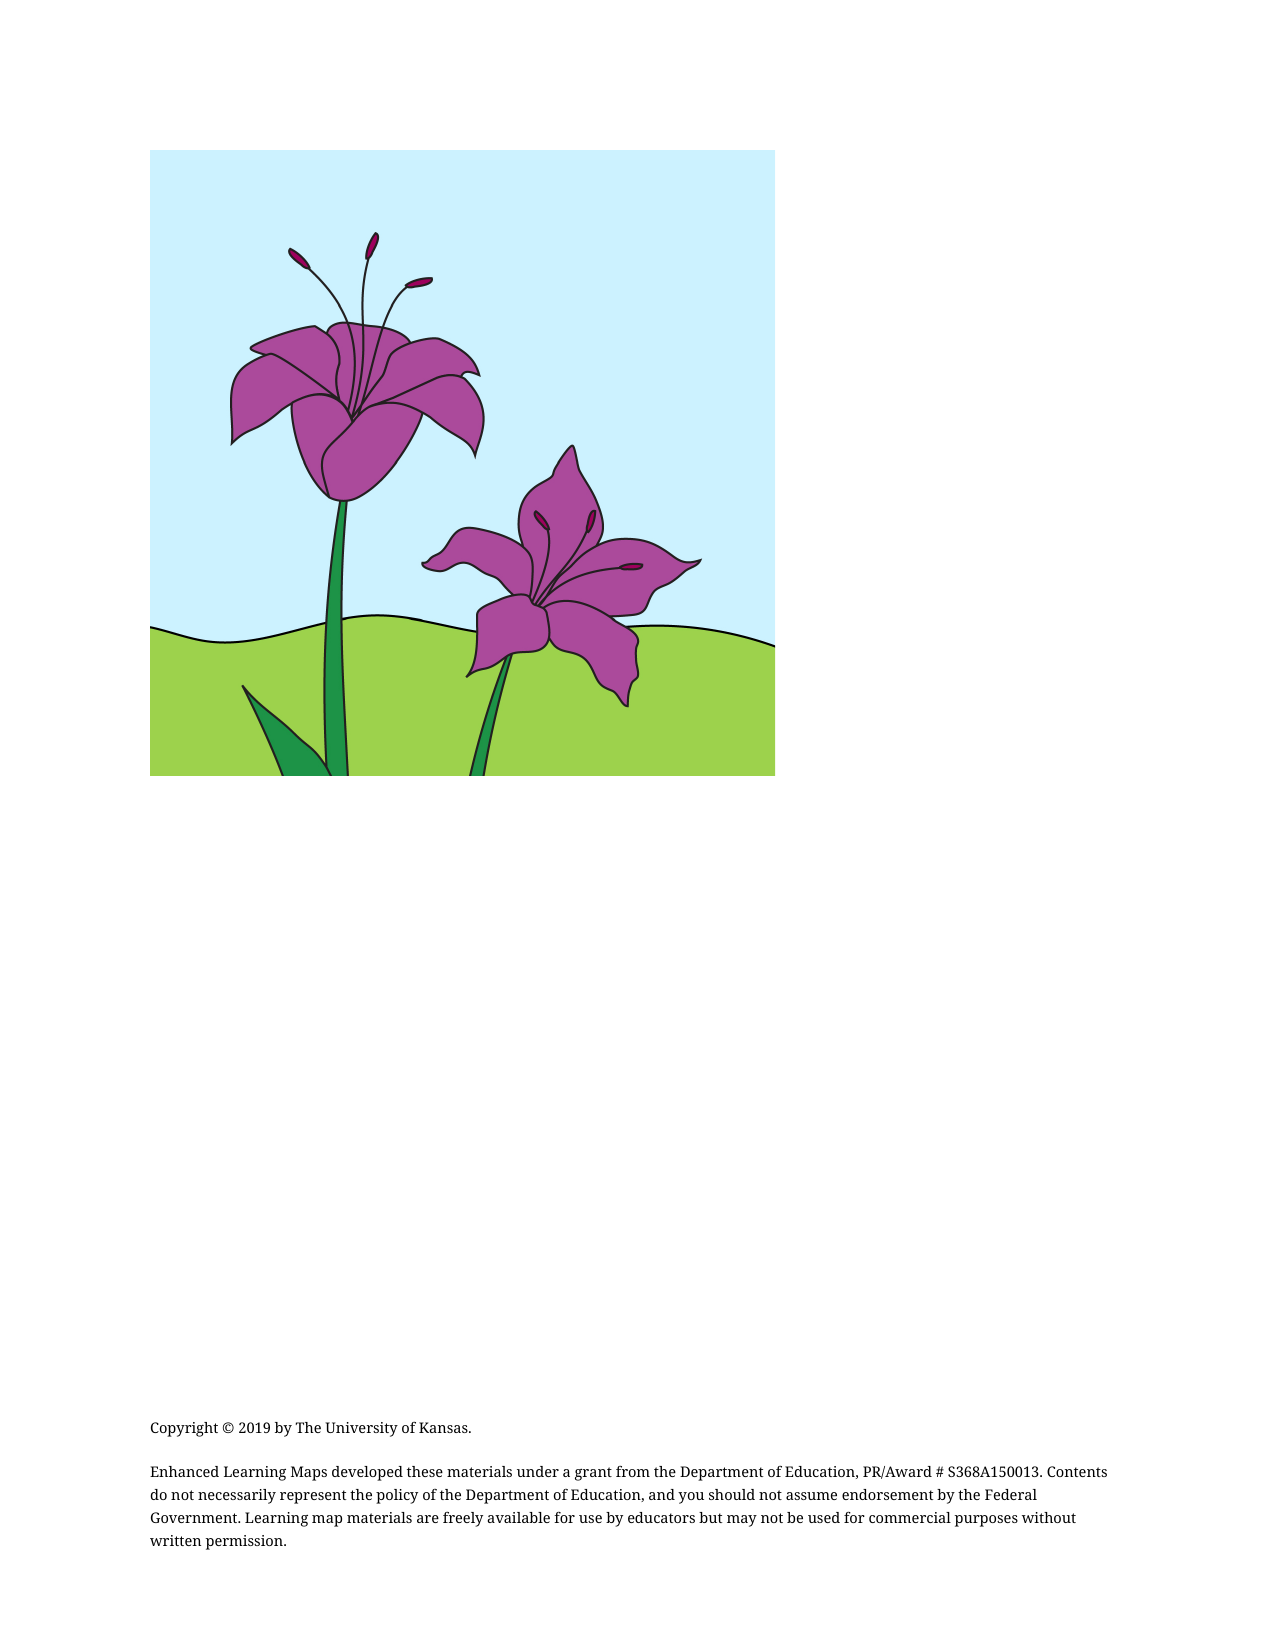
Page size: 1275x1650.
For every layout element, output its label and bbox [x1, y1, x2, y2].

picture [150, 150, 776, 776]
